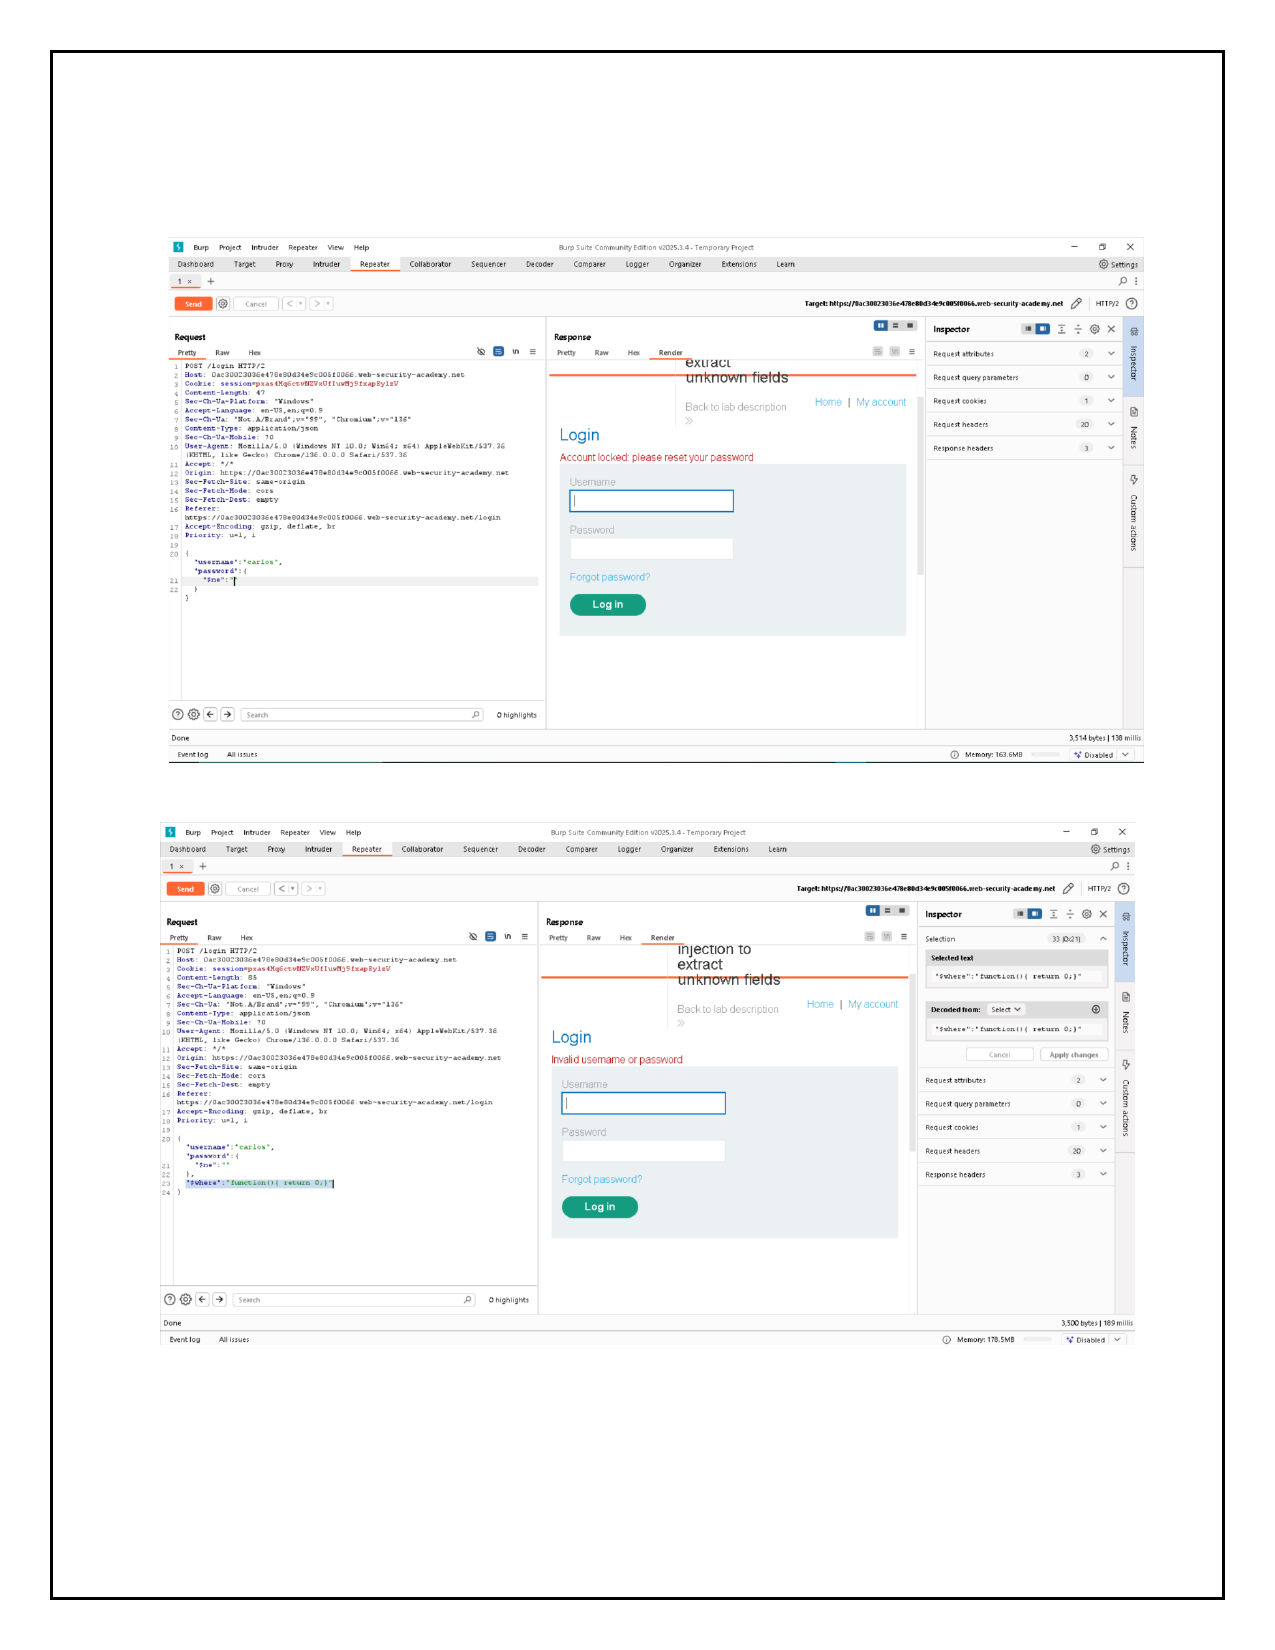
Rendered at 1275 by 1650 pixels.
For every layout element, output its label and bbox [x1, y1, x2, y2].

picture [160, 822, 1135, 1345]
picture [168, 237, 1144, 763]
